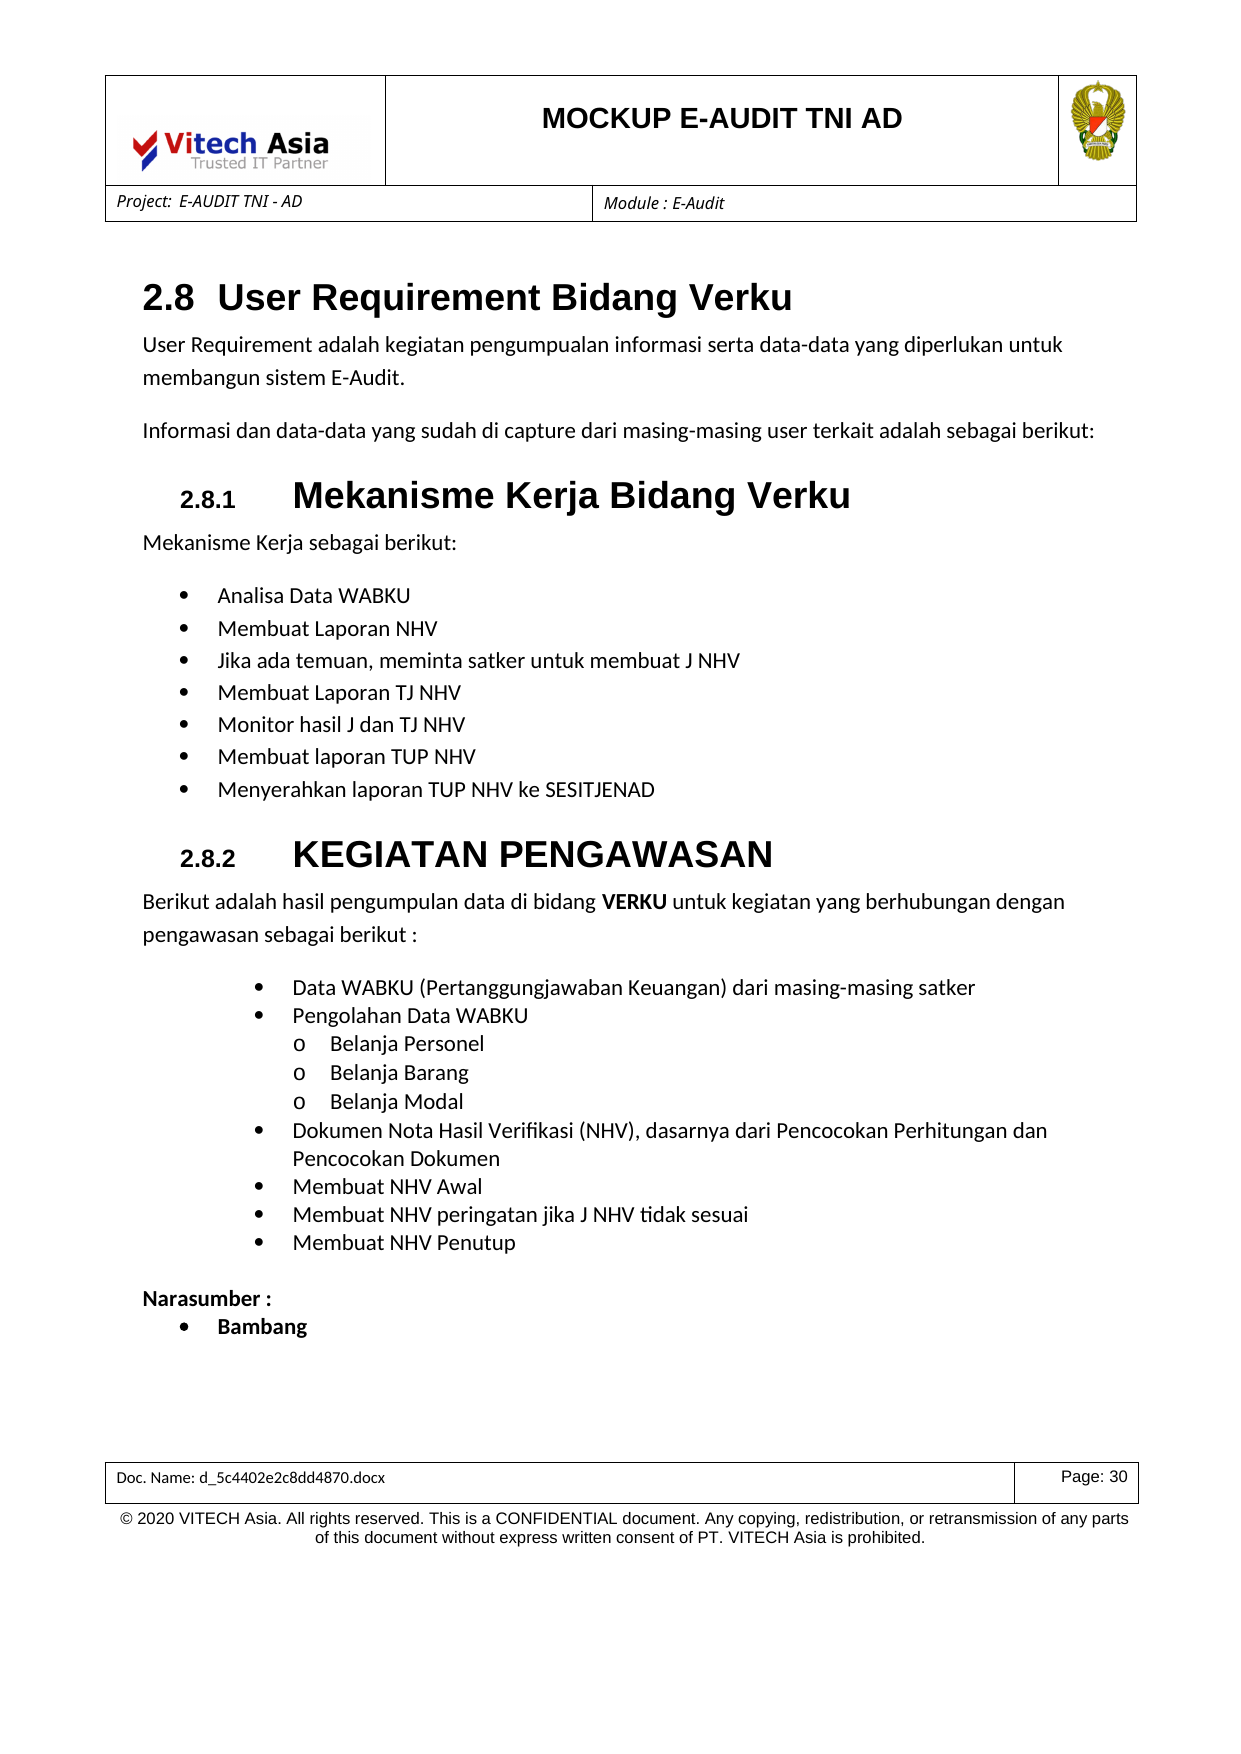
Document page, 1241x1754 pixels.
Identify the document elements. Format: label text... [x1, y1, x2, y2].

list Membuat Laporan NHV [180, 614, 1135, 642]
list Monitor hasil J dan TJ NHV [180, 710, 1135, 738]
list Membuat NHV peringatan jika J NHV tidak sesuai [255, 1200, 1135, 1228]
picture [116, 115, 372, 185]
list Jika ada temuan, meminta satker untuk membuat J NHV [180, 646, 1135, 674]
list User Requirement Bidang Verku [142, 275, 1135, 318]
text Informasi dan data-data yang sudah di capture dari masing-masing user terkait adalah sebagai berikut: [142, 416, 1135, 444]
list KEGIATAN PENGAWASAN [180, 832, 1135, 875]
list Membuat laporan TUP NHV [180, 742, 1135, 771]
text Narasumber : [142, 1284, 1135, 1312]
list Menyerahkan laporan TUP NHV ke SESITJENAD [180, 775, 1135, 803]
list Membuat Laporan TJ NHV [180, 678, 1135, 706]
list Pengolahan Data WABKU [255, 1001, 1135, 1029]
list Belanja Barang [292, 1058, 1135, 1087]
list Analisa Data WABKU [180, 582, 1135, 609]
list Mekanisme Kerja Bidang Verku [180, 473, 1135, 516]
list Bambang [180, 1312, 1135, 1340]
list Membuat NHV Penutup [255, 1228, 1135, 1256]
list Belanja Modal [292, 1087, 1135, 1116]
text Mekanisme Kerja sebagai berikut: [142, 528, 1135, 557]
list Data WABKU (Pertanggungjawaban Keuangan) dari masing-masing satker [255, 973, 1135, 1001]
list Membuat NHV Awal [255, 1172, 1135, 1200]
text Berikut adalah hasil pengumpulan data di bidang VERKU untuk kegiatan yang berhubungan dengan pengawasan sebagai berikut : [142, 887, 1135, 948]
list Belanja Personel [292, 1029, 1135, 1058]
list Dokumen Nota Hasil Verifikasi (NHV), dasarnya dari Pencocokan Perhitungan dan Pencocokan Dokumen [255, 1116, 1135, 1172]
picture [1063, 77, 1132, 164]
text User Requirement adalah kegiatan pengumpualan informasi serta data-data yang diperlukan untuk membangun sistem E-Audit. [142, 331, 1135, 391]
